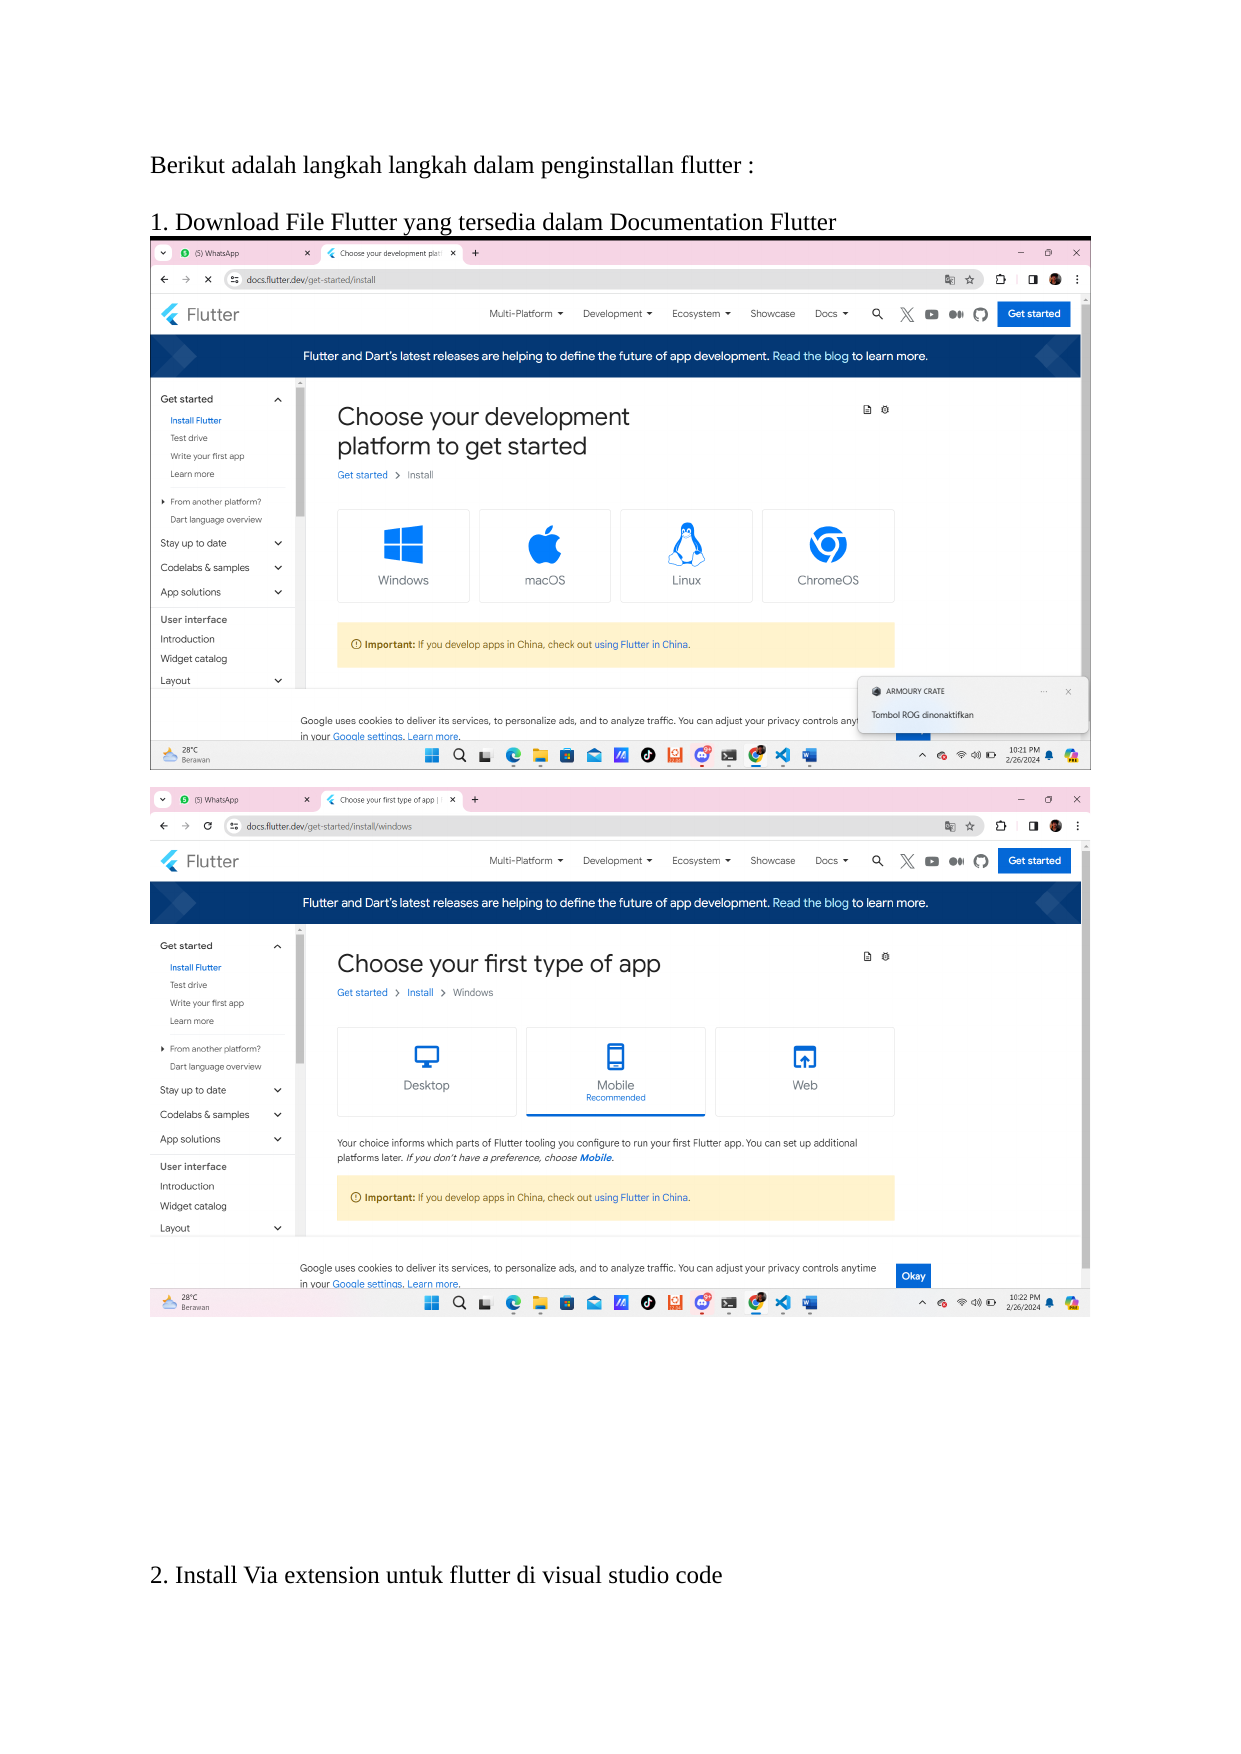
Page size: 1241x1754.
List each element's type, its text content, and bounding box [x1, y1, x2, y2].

text 2. Install Via extension untuk flutter di visual studio code [150, 1560, 1090, 1589]
picture [150, 236, 1091, 770]
picture [150, 787, 1091, 1317]
text Berikut adalah langkah langkah dalam penginstallan flutter : 1. Download File Flutter yang tersedia dalam Documentation Flutter [150, 150, 1090, 236]
